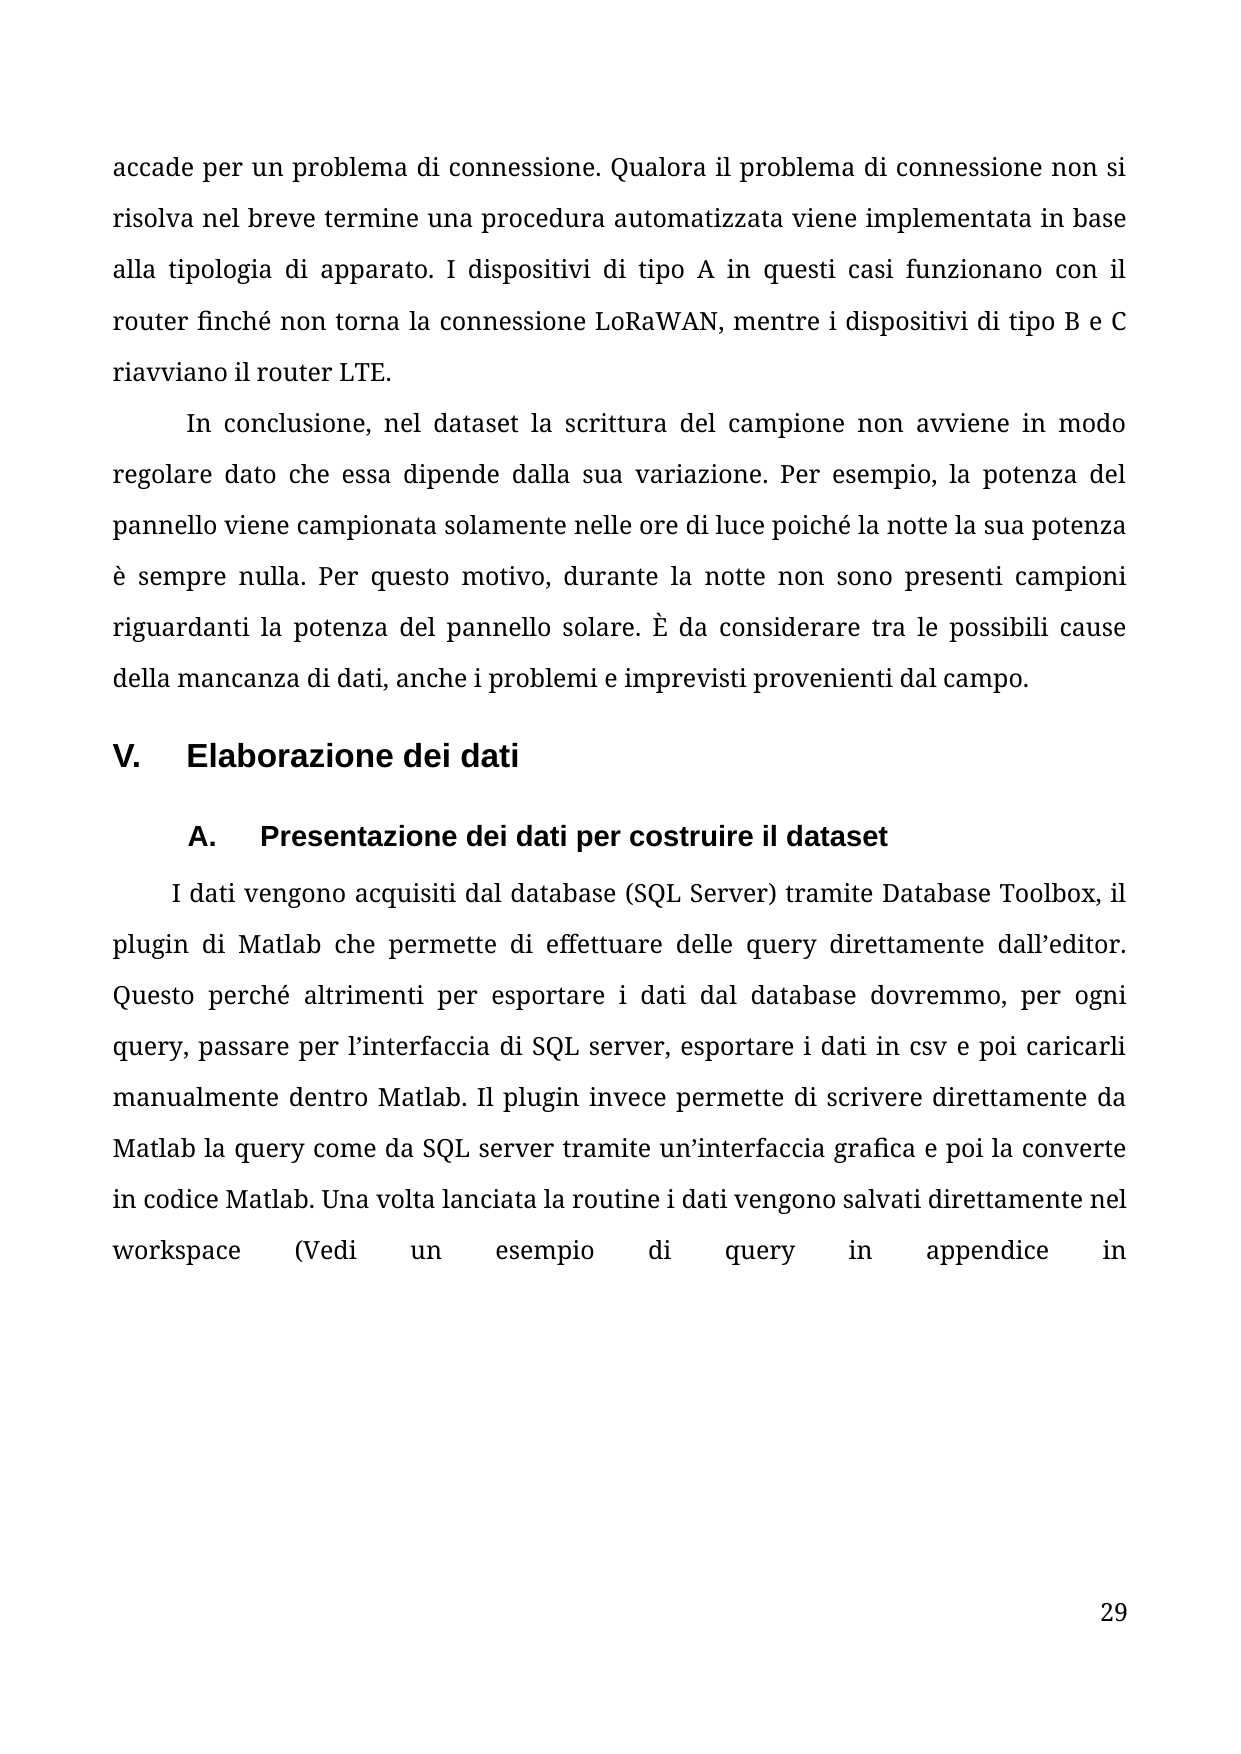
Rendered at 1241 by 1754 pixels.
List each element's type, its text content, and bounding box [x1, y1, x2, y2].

subtitle Elaborazione dei dati [112, 736, 1128, 775]
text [112, 150, 1128, 388]
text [112, 876, 1128, 1267]
text In conclusione, nel dataset la scrittura del campione non avviene in modo regolare dato che essa dipende dalla sua variazione. Per esempio, la potenza del pannello viene campionata solamente nelle ore di luce poiché la notte la sua potenza è sempre nulla. Per questo motivo, durante la notte non sono presenti campioni riguardanti la potenza del pannello solare. È da considerare tra le possibili cause della mancanza di dati, anche i problemi e imprevisti provenienti dal campo. [112, 405, 1128, 694]
subtitle Presentazione dei dati per costruire il dataset [187, 819, 1128, 853]
